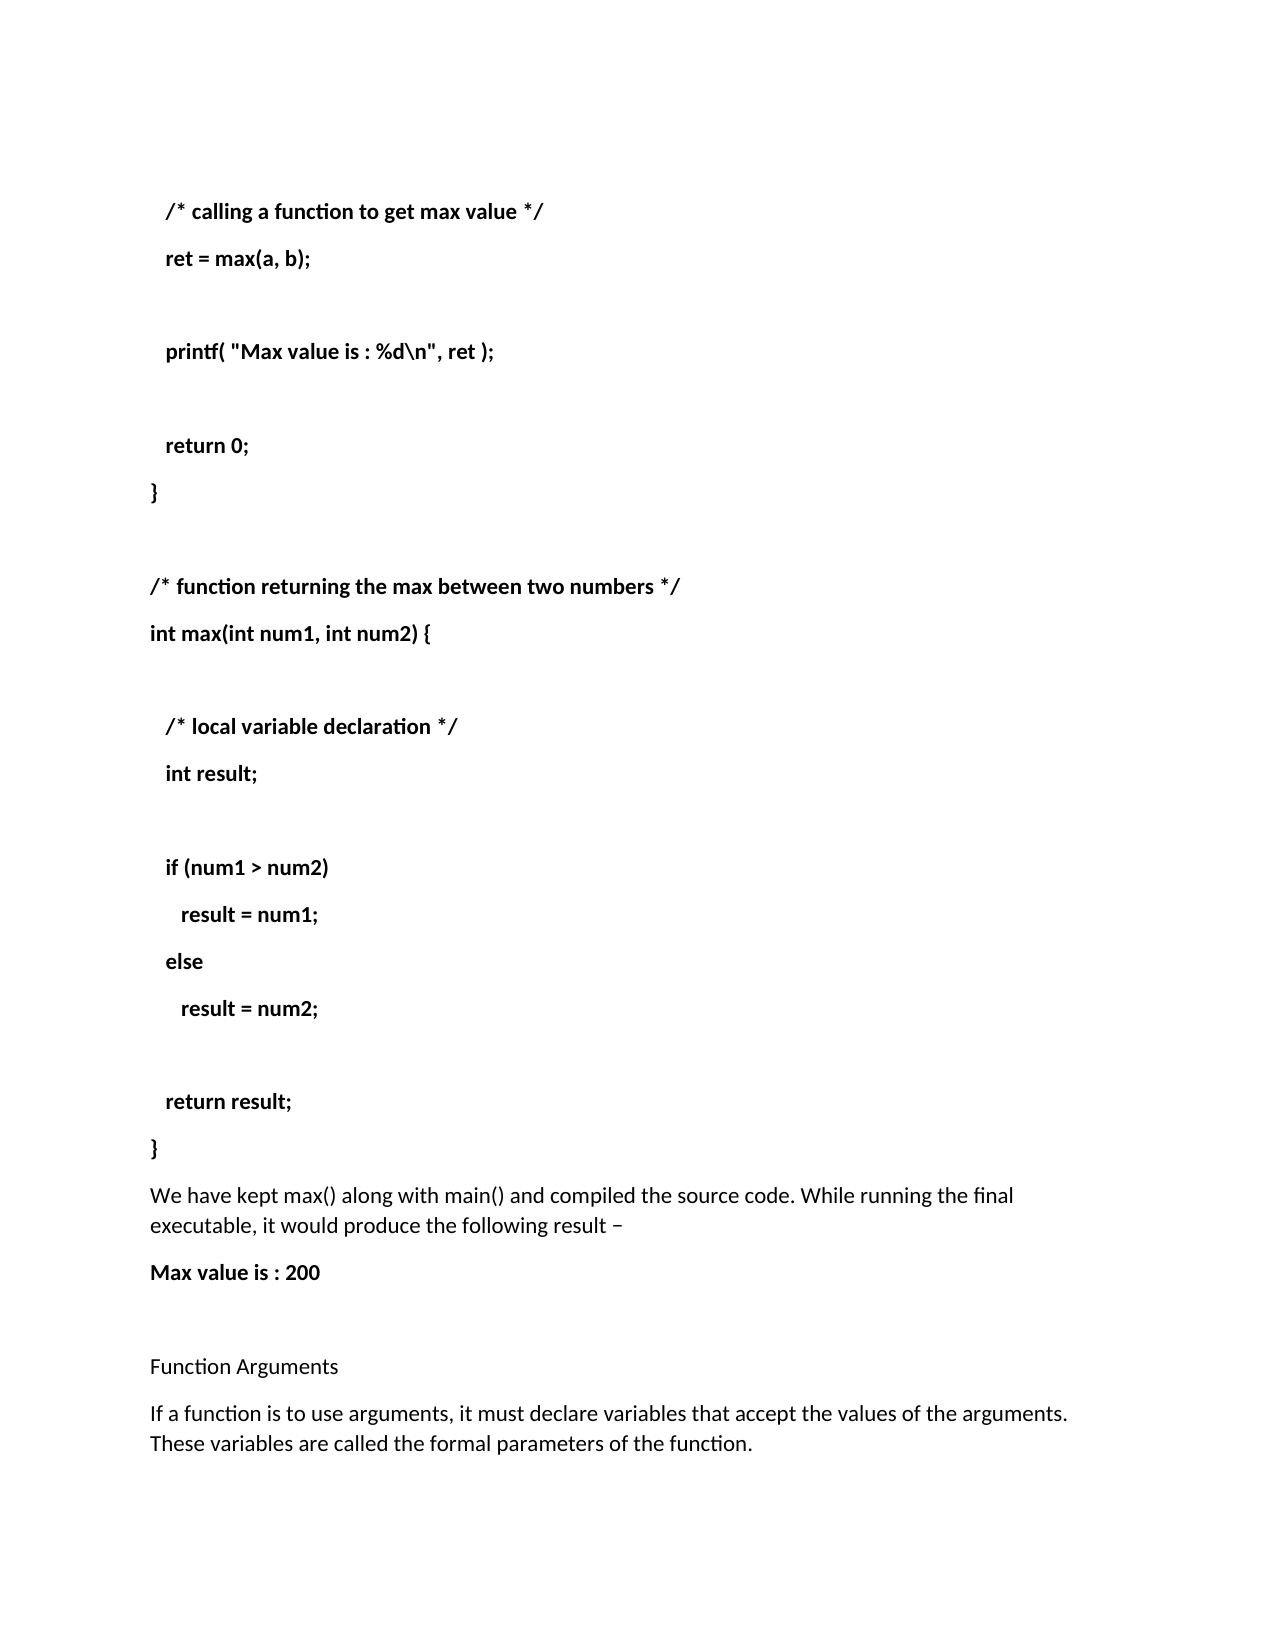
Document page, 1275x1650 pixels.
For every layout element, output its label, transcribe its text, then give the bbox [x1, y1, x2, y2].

text Function Arguments [150, 1352, 1125, 1380]
text } [150, 1134, 1125, 1162]
text printf( "Max value is : %d\n", ret ); [150, 337, 1125, 366]
text ret = max(a, b); [150, 244, 1125, 272]
text if (num1 > num2) [150, 853, 1125, 881]
text /* function returning the max between two numbers */ [150, 572, 1125, 600]
text return result; [150, 1087, 1125, 1116]
text /* calling a function to get max value */ [150, 197, 1125, 225]
text If a function is to use arguments, it must declare variables that accept the values of the arguments. These variables are called the formal parameters of the function. [150, 1399, 1125, 1457]
text Max value is : 200 [150, 1258, 1125, 1286]
text /* local variable declaration */ [150, 712, 1125, 741]
text else [150, 947, 1125, 975]
text result = num2; [150, 994, 1125, 1022]
text return 0; [150, 431, 1125, 459]
text result = num1; [150, 900, 1125, 928]
text } [150, 478, 1125, 506]
text We have kept max() along with main() and compiled the source code. While running the final executable, it would produce the following result − [150, 1181, 1125, 1239]
text int result; [150, 759, 1125, 787]
text int max(int num1, int num2) { [150, 619, 1125, 647]
